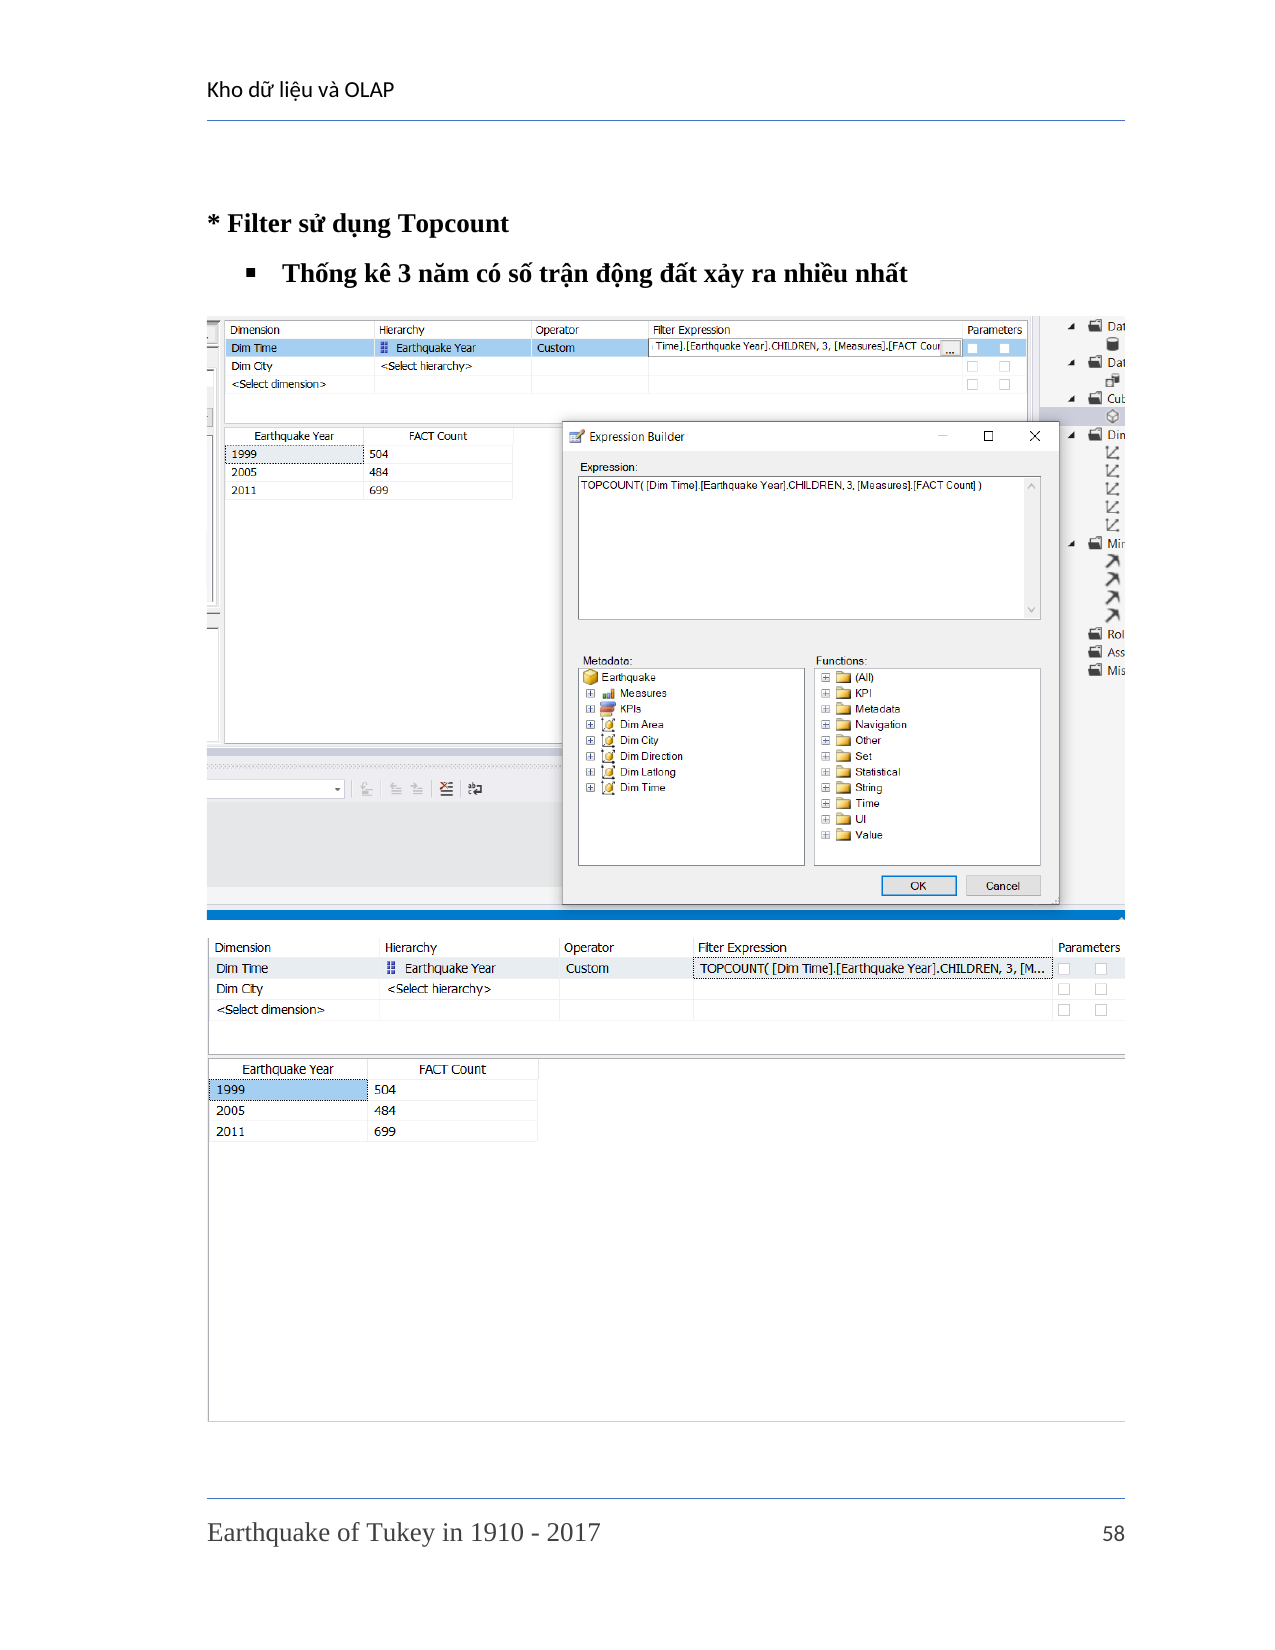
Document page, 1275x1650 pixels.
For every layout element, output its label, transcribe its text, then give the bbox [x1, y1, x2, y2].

picture [206, 938, 1125, 1422]
list Thống kê 3 năm có số trận động đất xảy ra nhiều nhất [244, 257, 1125, 288]
picture [206, 316, 1125, 920]
text * Filter sử dụng Topcount [207, 207, 1125, 238]
